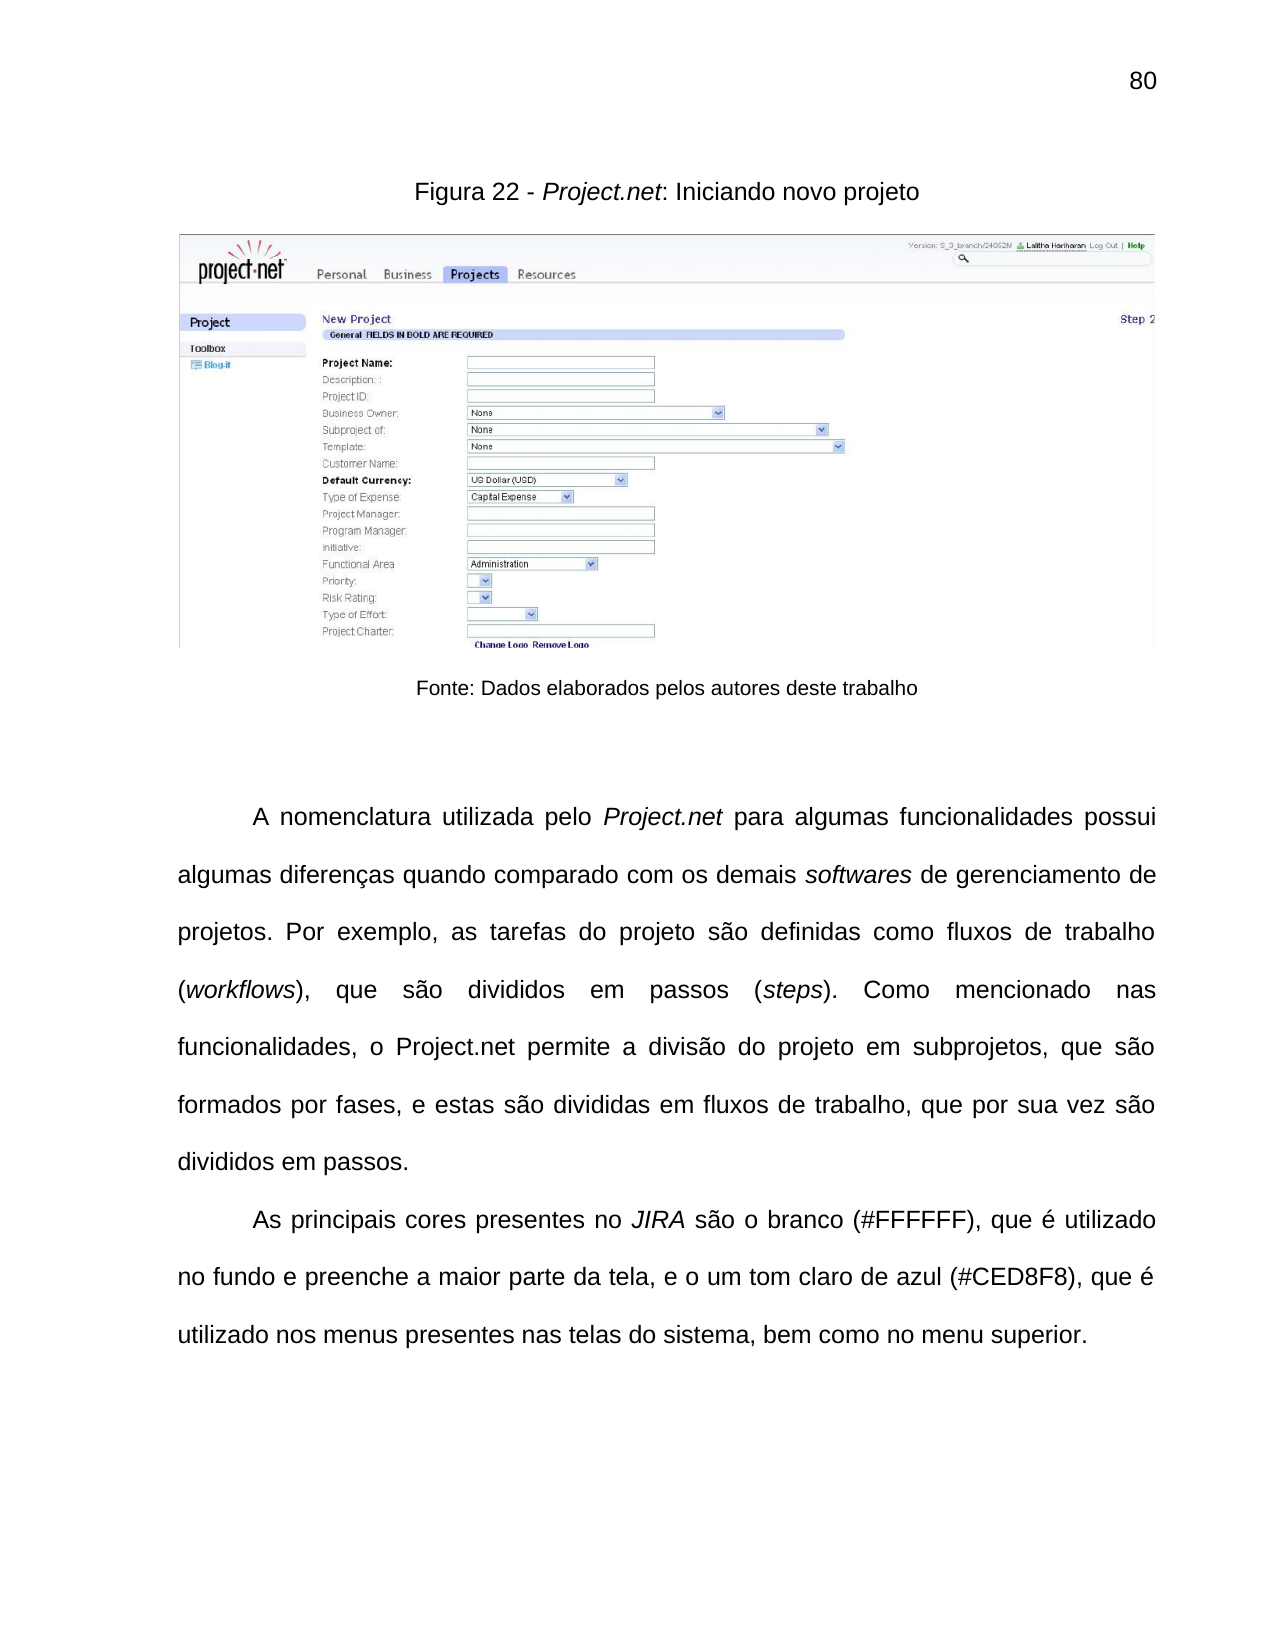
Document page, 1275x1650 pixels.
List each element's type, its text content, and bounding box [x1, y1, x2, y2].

text A nomenclatura utilizada pelo Project.net para algumas funcionalidades possui algumas diferenças quando comparado com os demais softwares de gerenciamento de projetos. Por exemplo, as tarefas do projeto são definidas como fluxos de trabalho (workflows), que são divididos em passos (steps). Como mencionado nas funcionalidades, o Project.net permite a divisão do projeto em subprojetos, que são formados por fases, e estas são divididas em fluxos de trabalho, que por sua vez são divididos em passos. [177, 802, 1157, 1176]
text Figura 22 - Project.net: Iniciando novo projeto [177, 177, 1157, 206]
text As principais cores presentes no JIRA são o branco (#FFFFFF), que é utilizado no fundo e preenche a maior parte da tela, e o um tom claro de azul (#CED8F8), que é utilizado nos menus presentes nas telas do sistema, bem como no menu superior. [177, 1205, 1157, 1348]
text Fonte: Dados elaborados pelos autores deste trabalho [177, 676, 1157, 700]
picture [179, 234, 1155, 648]
